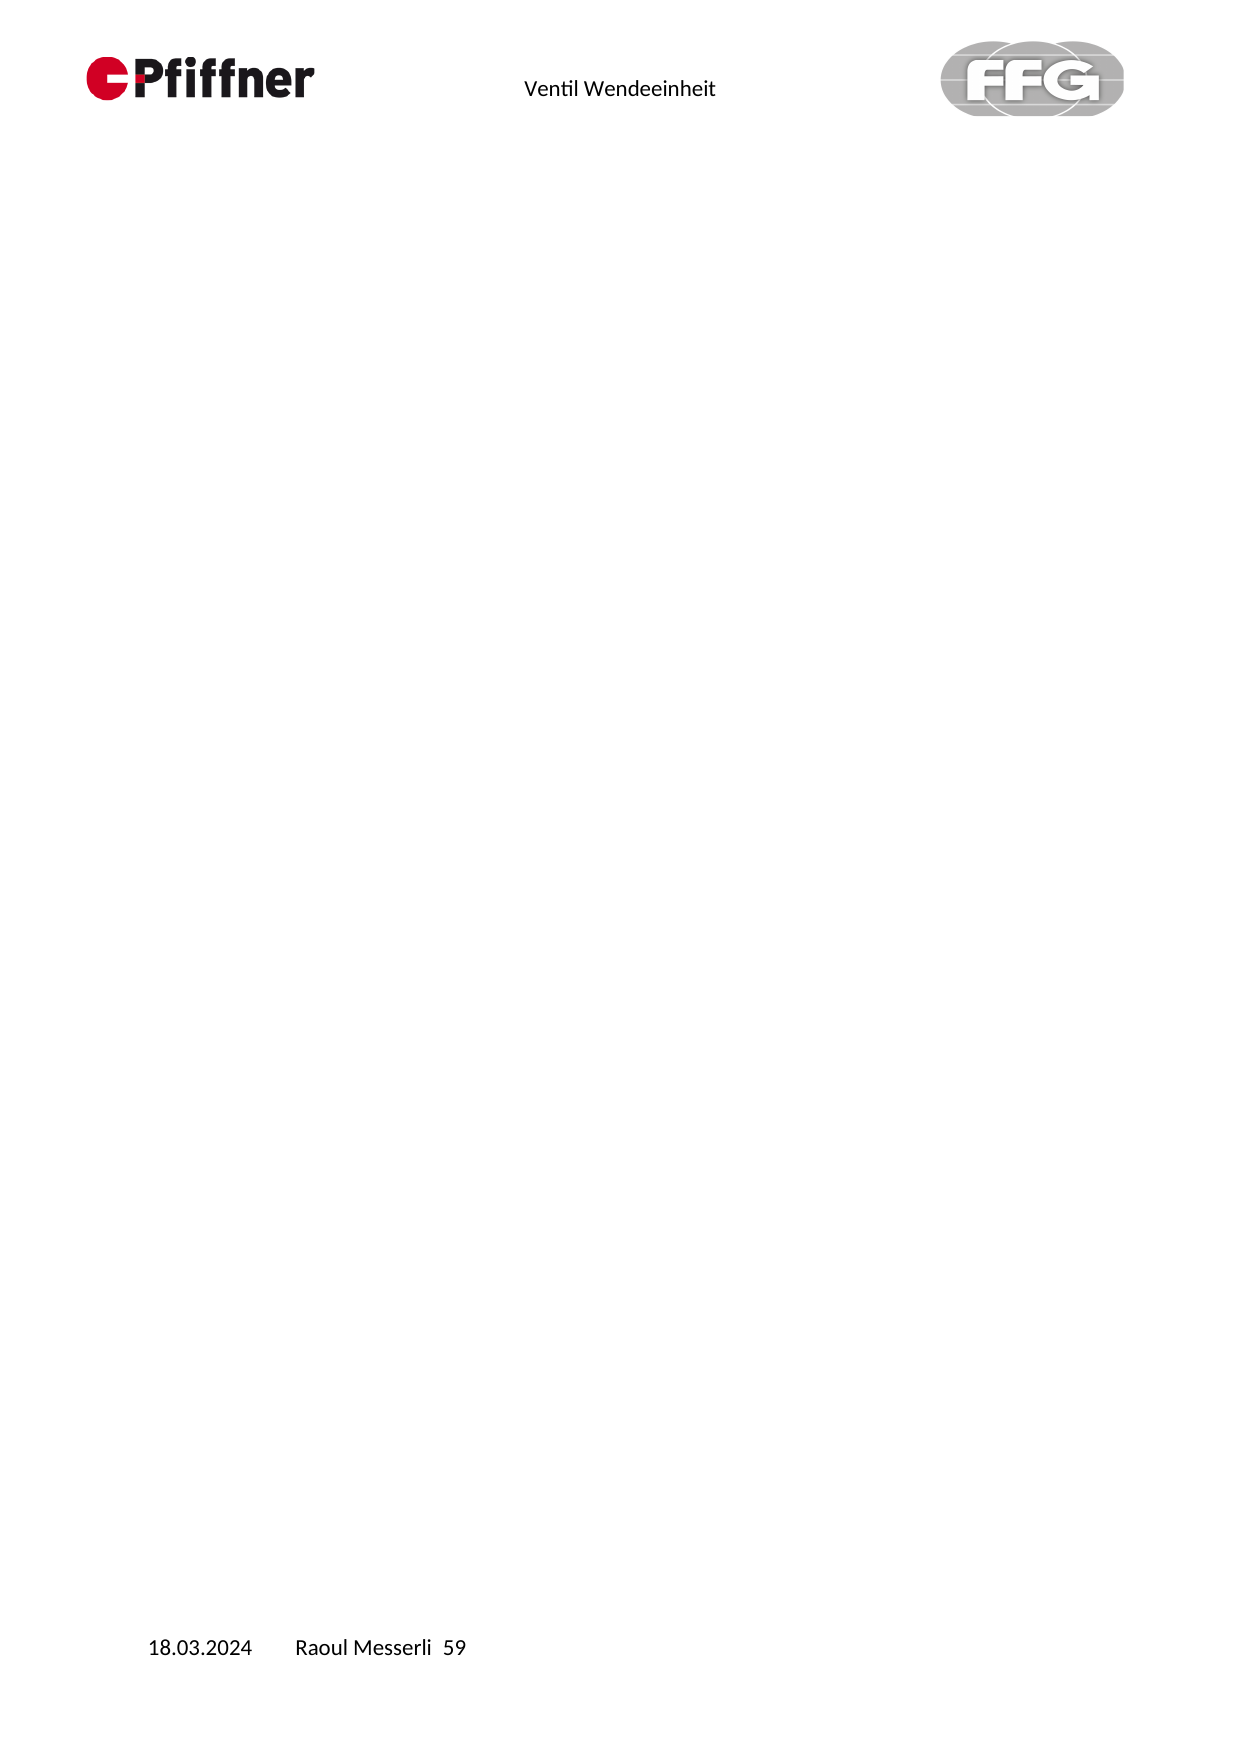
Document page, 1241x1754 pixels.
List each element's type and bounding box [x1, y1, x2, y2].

picture [86, 57, 315, 101]
picture [939, 41, 1124, 116]
